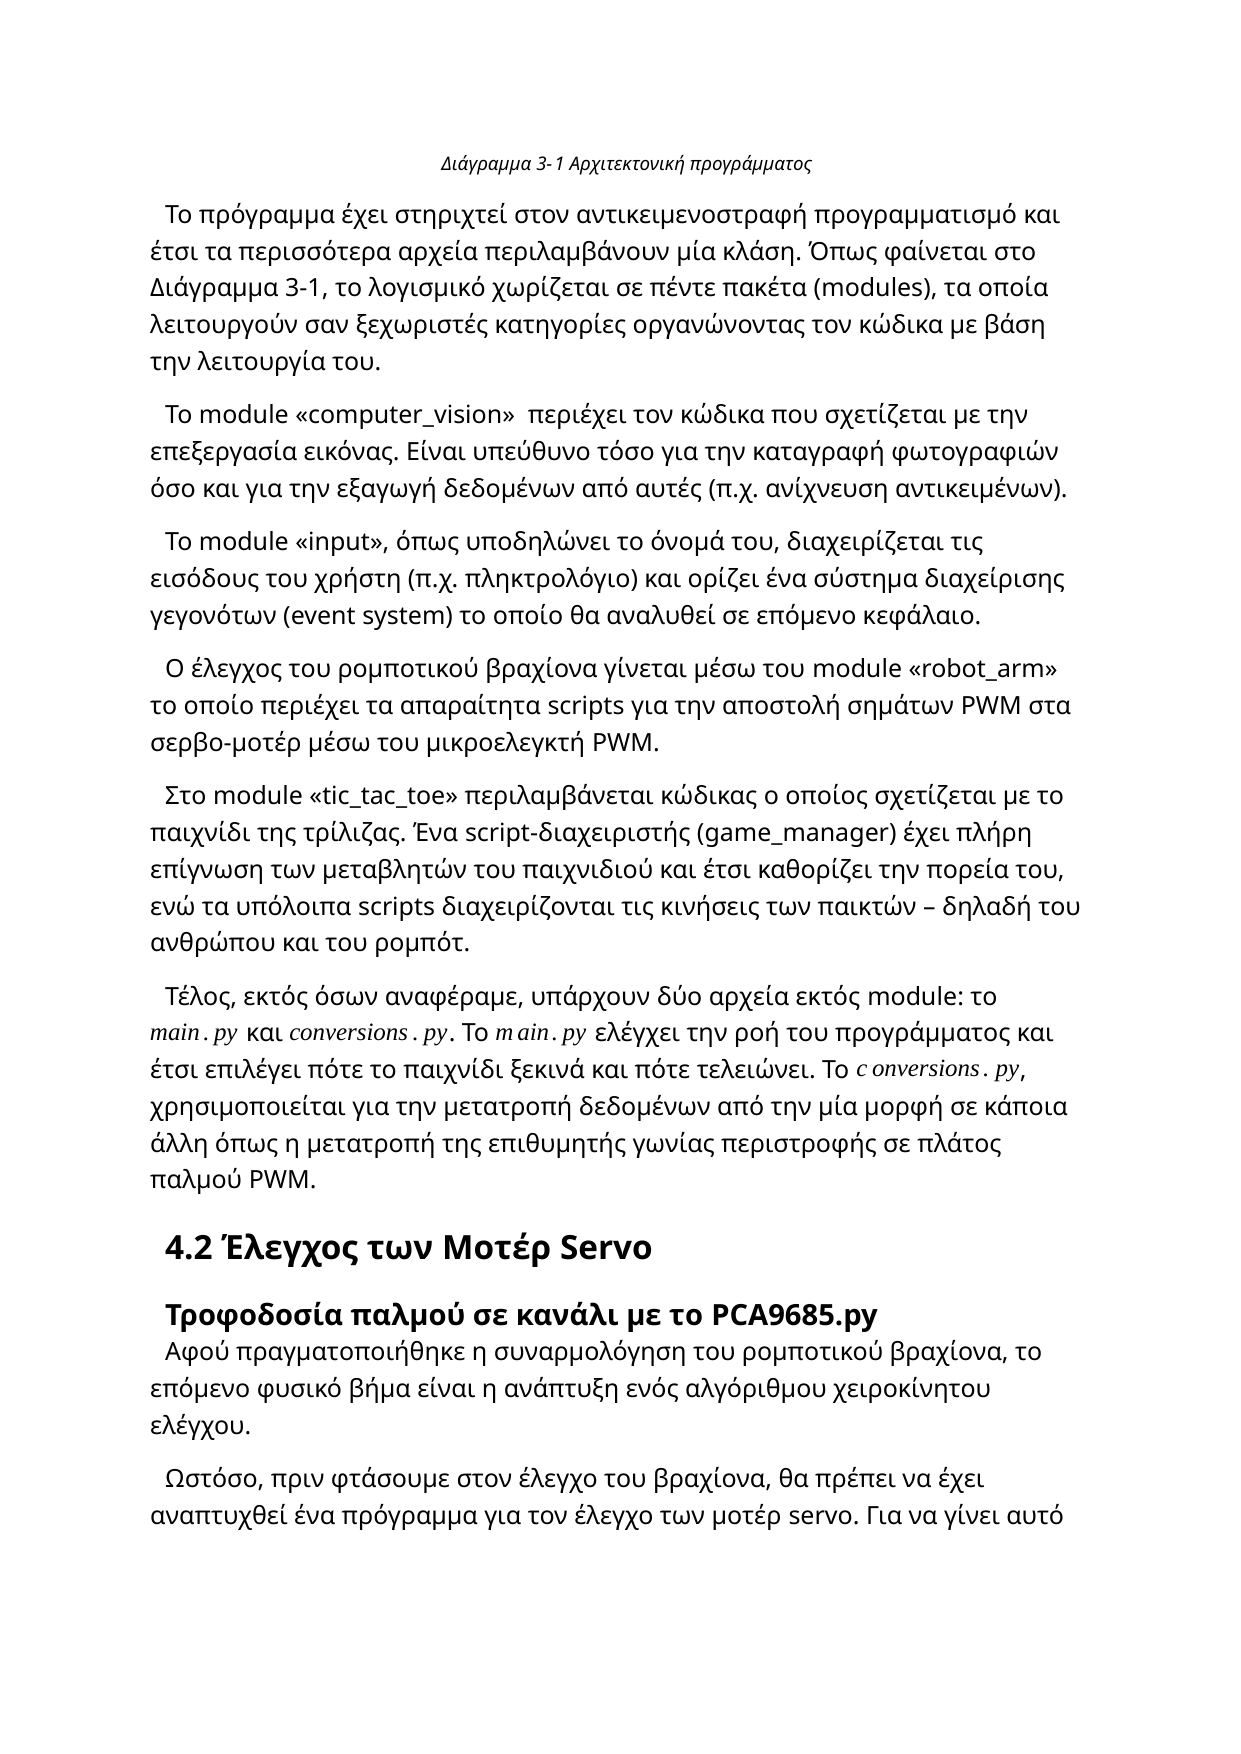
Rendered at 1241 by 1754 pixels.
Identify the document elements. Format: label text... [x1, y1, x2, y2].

text Διάγραμμα 3-1 Αρχιτεκτονική προγράμματος [150, 150, 1090, 176]
text Το module «computer_vision» περιέχει τον κώδικα που σχετίζεται με την επεξεργασία εικόνας. Είναι υπεύθυνο τόσο για την καταγραφή φωτογραφιών όσο και για την εξαγωγή δεδομένων από αυτές (π.χ. ανίχνευση αντικειμένων). [150, 397, 1090, 504]
subtitle Τροφοδοσία παλμού σε κανάλι με το PCA9685.py [150, 1294, 1090, 1334]
text Το πρόγραμμα έχει στηριχτεί στον αντικειμενοστραφή προγραμματισμό και έτσι τα περισσότερα αρχεία περιλαμβάνουν μία κλάση. Όπως φαίνεται στο Διάγραμμα 3-1, το λογισμικό χωρίζεται σε πέντε πακέτα (modules), τα οποία λειτουργούν σαν ξεχωριστές κατηγορίες οργανώνοντας τον κώδικα με βάση την λειτουργία του. [150, 196, 1090, 377]
text Ο έλεγχος του ρομποτικού βραχίονα γίνεται μέσω του module «robot_arm» το οποίο περιέχει τα απαραίτητα scripts για την αποστολή σημάτων PWM στα σερβο-μοτέρ μέσω του μικροελεγκτή PWM. [150, 651, 1090, 758]
text Το module «input», όπως υποδηλώνει το όνομά του, διαχειρίζεται τις εισόδους του χρήστη (π.χ. πληκτρολόγιο) και ορίζει ένα σύστημα διαχείρισης γεγονότων (event system) το οποίο θα αναλυθεί σε επόμενο κεφάλαιο. [150, 524, 1090, 631]
text Αφού πραγματοποιήθηκε η συναρμολόγηση του ρομποτικού βραχίονα, το επόμενο φυσικό βήμα είναι η ανάπτυξη ενός αλγόριθμου χειροκίνητου ελέγχου. [150, 1334, 1090, 1442]
text Στο module «tic_tac_toe» περιλαμβάνεται κώδικας ο οποίος σχετίζεται με το παιχνίδι της τρίλιζας. Ένα script-διαχειριστής (game_manager) έχει πλήρη επίγνωση των μεταβλητών του παιχνιδιού και έτσι καθορίζει την πορεία του, ενώ τα υπόλοιπα scripts διαχειρίζονται τις κινήσεις των παικτών – δηλαδή του ανθρώπου και του ρομπότ. [150, 778, 1090, 959]
text Τέλος, εκτός όσων αναφέραμε, υπάρχουν δύο αρχεία εκτός module: το και . Το ελέγχει την ροή του προγράμματος και έτσι επιλέγει πότε το παιχνίδι ξεκινά και πότε τελειώνει. Το , χρησιμοποιείται για την μετατροπή δεδομένων από την μία μορφή σε κάποια άλλη όπως η μετατροπή της επιθυμητής γωνίας περιστροφής σε πλάτος παλμού PWM. [150, 978, 1090, 1196]
subtitle Έλεγχος των Μοτέρ Servo [150, 1224, 1090, 1269]
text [150, 1461, 1090, 1532]
